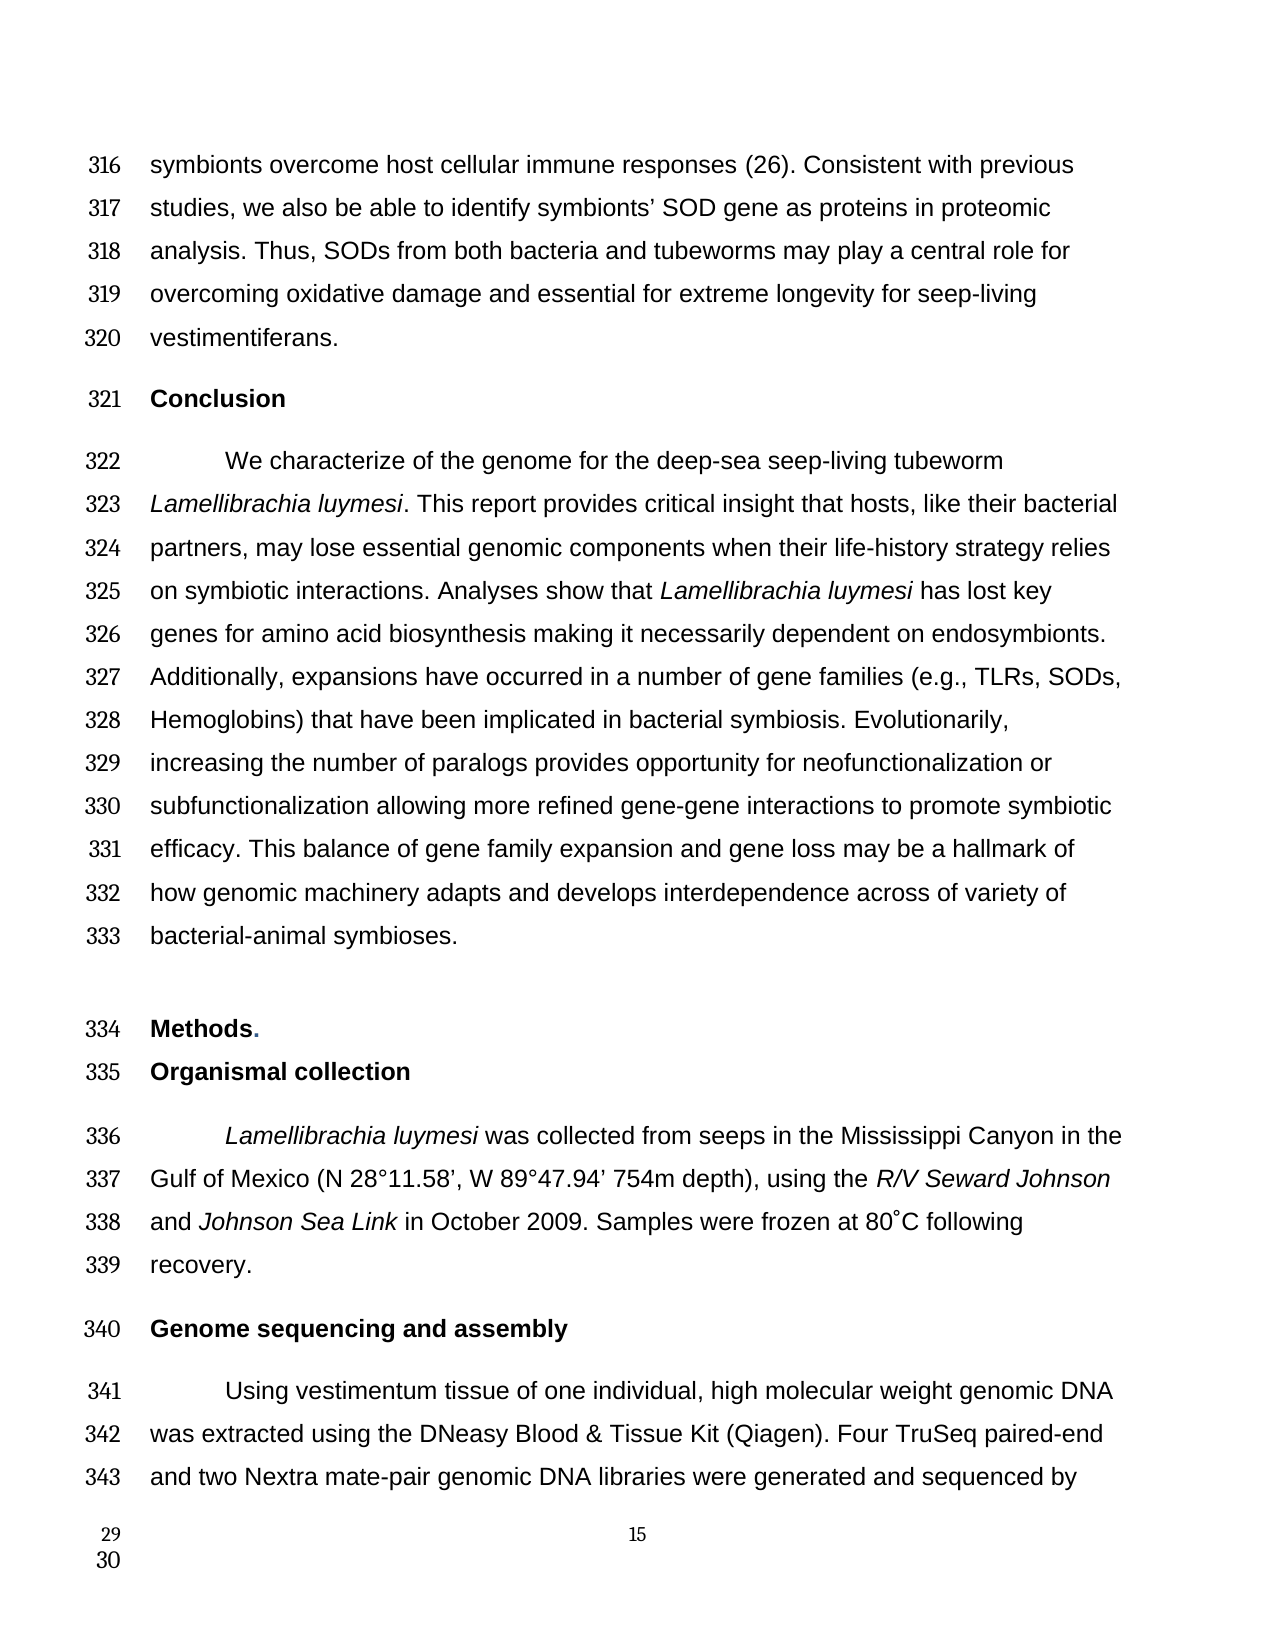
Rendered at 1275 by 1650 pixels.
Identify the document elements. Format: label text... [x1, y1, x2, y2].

subtitle Genome sequencing and assembly [150, 1314, 1125, 1343]
text Organismal collection [150, 1057, 1125, 1086]
text We characterize of the genome for the deep-sea seep-living tubeworm Lamellibrachia luymesi. This report provides critical insight that hosts, like their bacterial partners, may lose essential genomic components when their life-history strategy relies on symbiotic interactions. Analyses show that Lamellibrachia luymesi has lost key genes for amino acid biosynthesis making it necessarily dependent on endosymbionts. Additionally, expansions have occurred in a number of gene families (e.g., TLRs, SODs, Hemoglobins) that have been implicated in bacterial symbiosis. Evolutionarily, increasing the number of paralogs provides opportunity for neofunctionalization or subfunctionalization allowing more refined gene-gene interactions to promote symbiotic efficacy. This balance of gene family expansion and gene loss may be a hallmark of how genomic machinery adapts and develops interdependence across of variety of bacterial-animal symbioses. [150, 446, 1125, 949]
subtitle Methods. [150, 1014, 1125, 1042]
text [150, 1376, 1125, 1491]
text Lamellibrachia luymesi was collected from seeps in the Mississippi Canyon in the Gulf of Mexico (N 28°11.58’, W 89°47.94’ 754m depth), using the R/V Seward Johnson and Johnson Sea Link in October 2009. Samples were frozen at 80˚C following recovery. [150, 1121, 1125, 1279]
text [150, 150, 1125, 351]
subtitle Conclusion [150, 384, 1125, 413]
